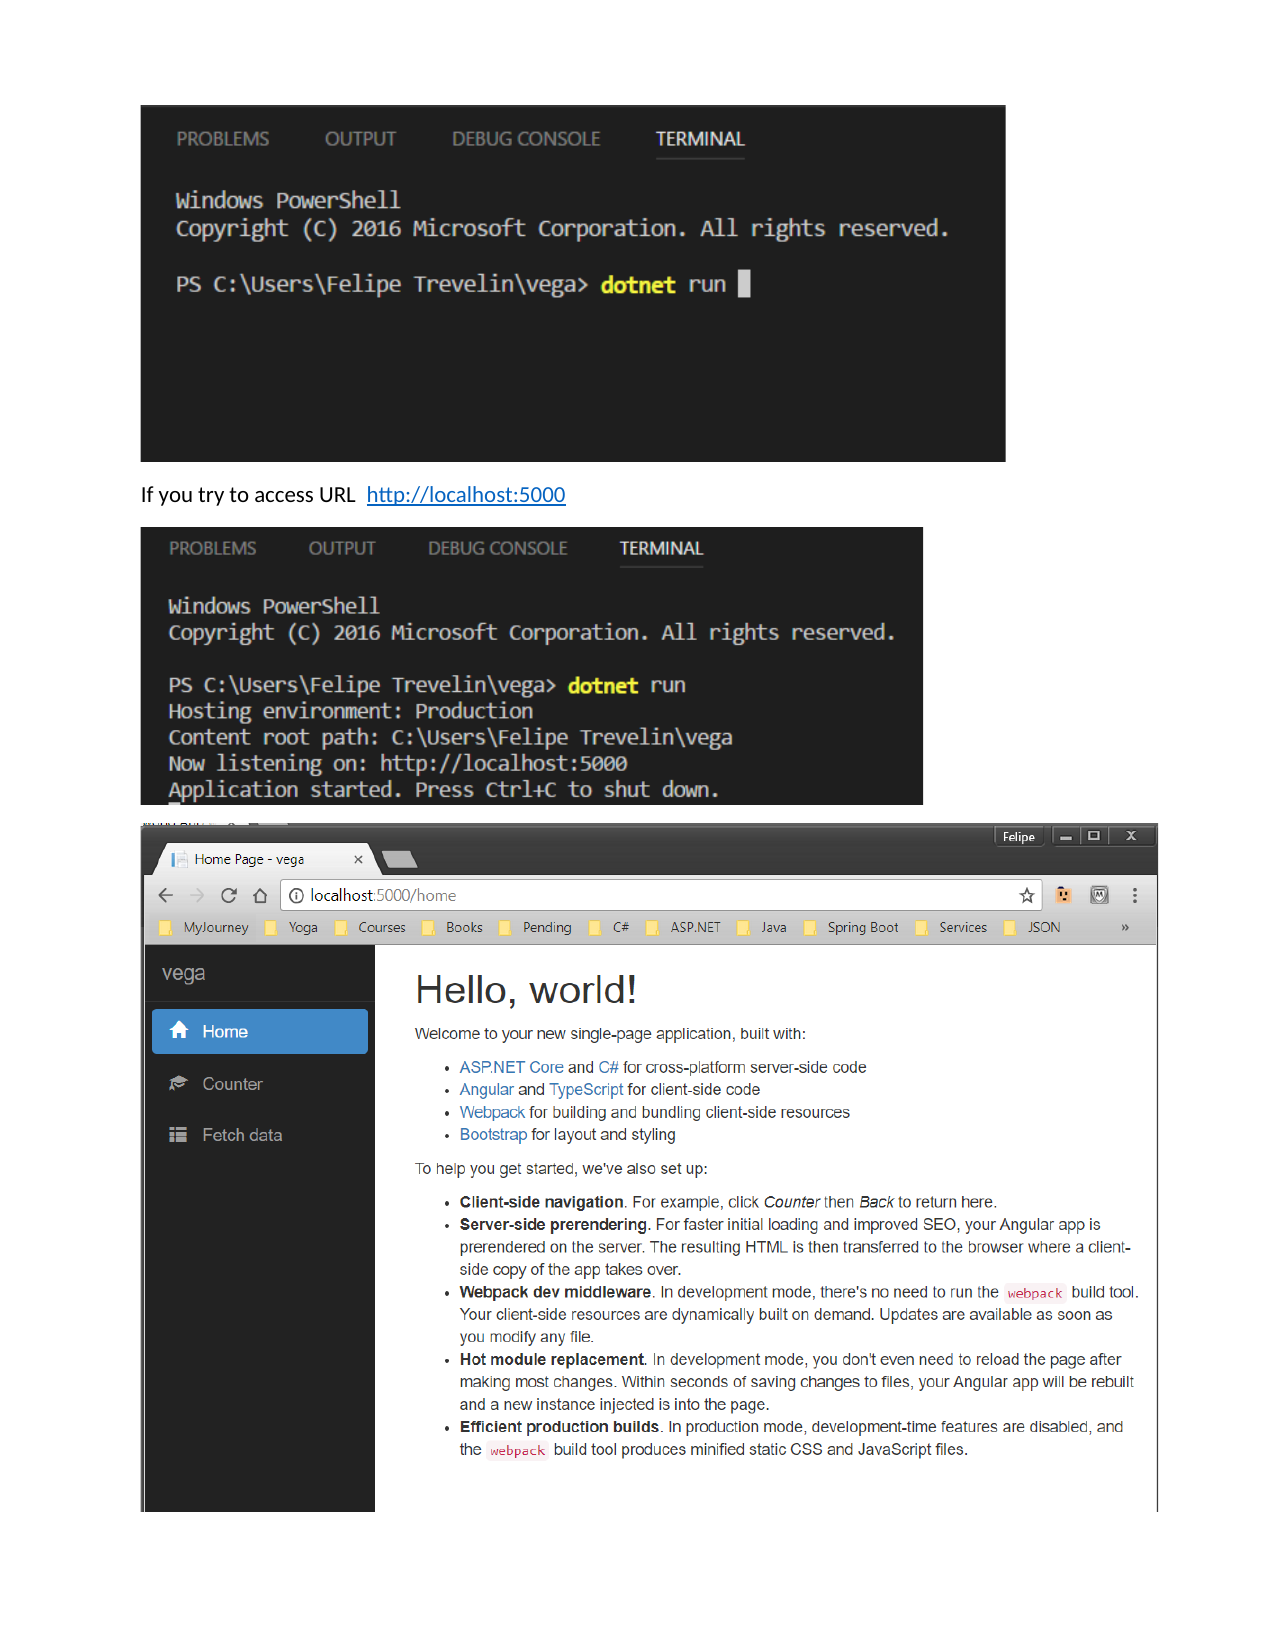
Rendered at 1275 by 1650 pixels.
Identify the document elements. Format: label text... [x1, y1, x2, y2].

picture [140, 527, 924, 805]
text If you try to access URL http://localhost:5000 [141, 480, 1125, 508]
picture [140, 105, 1006, 462]
picture [140, 823, 1159, 1512]
